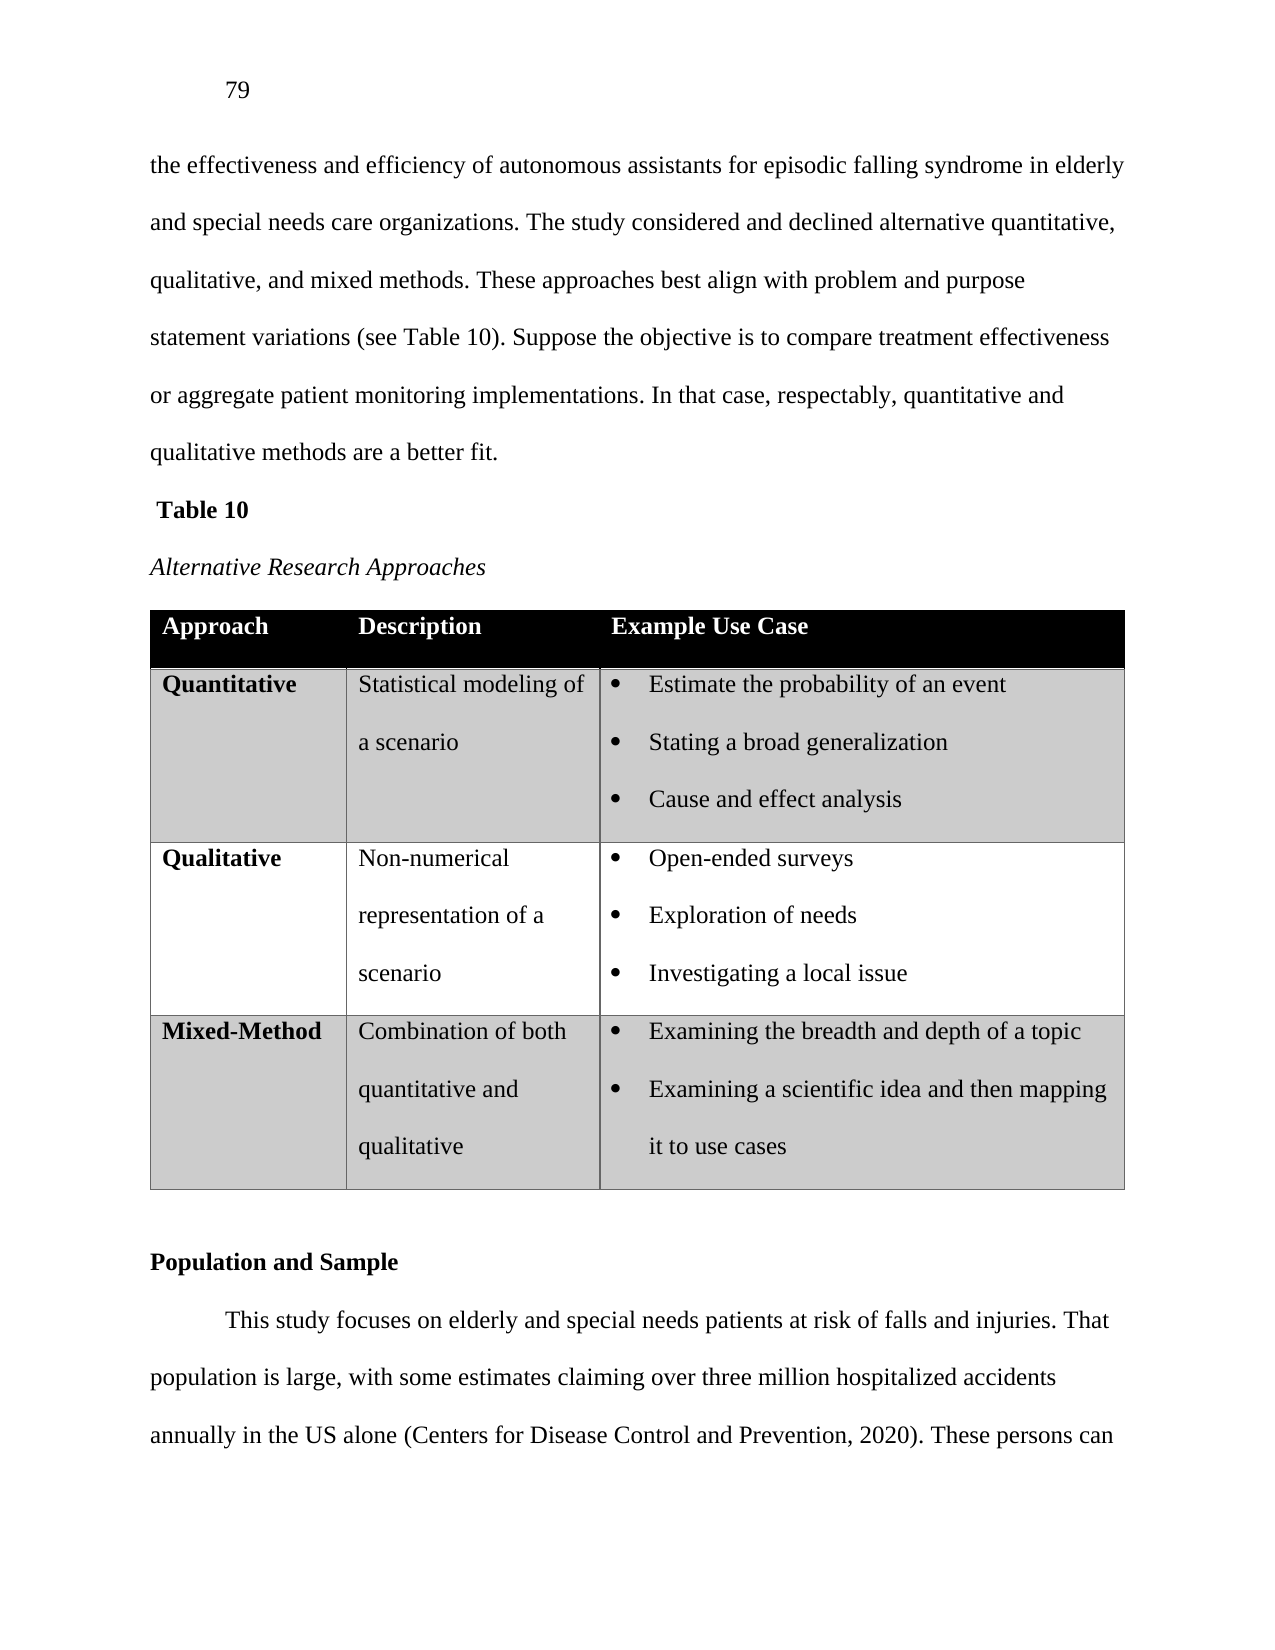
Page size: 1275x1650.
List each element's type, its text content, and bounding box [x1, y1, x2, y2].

table_cell Examining the breadth and depth of a topic Examining a scientific idea and then mapping it to use cases [601, 1016, 1124, 1189]
table_cell Open-ended surveys Exploration of needs Investigating a local issue [601, 843, 1124, 1015]
table_cell Estimate the probability of an event Stating a broad generalization Cause and effect analysis [601, 670, 1124, 842]
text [150, 150, 1125, 466]
table_cell Qualitative [151, 843, 346, 1015]
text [150, 1305, 1125, 1448]
table_cell Statistical modeling of a scenario [347, 670, 599, 842]
table_cell Non-numerical representation of a scenario [347, 843, 599, 1015]
text Table 10 Alternative Research Approaches [150, 495, 1125, 581]
table_header Approach [151, 611, 346, 668]
table_header Description [347, 611, 599, 668]
table_cell Mixed-Method [151, 1016, 346, 1189]
table_cell Combination of both quantitative and qualitative [347, 1016, 599, 1189]
table_header Example Use Case [601, 611, 1124, 668]
table_cell Quantitative [151, 670, 346, 842]
subtitle Population and Sample [150, 1247, 1125, 1276]
